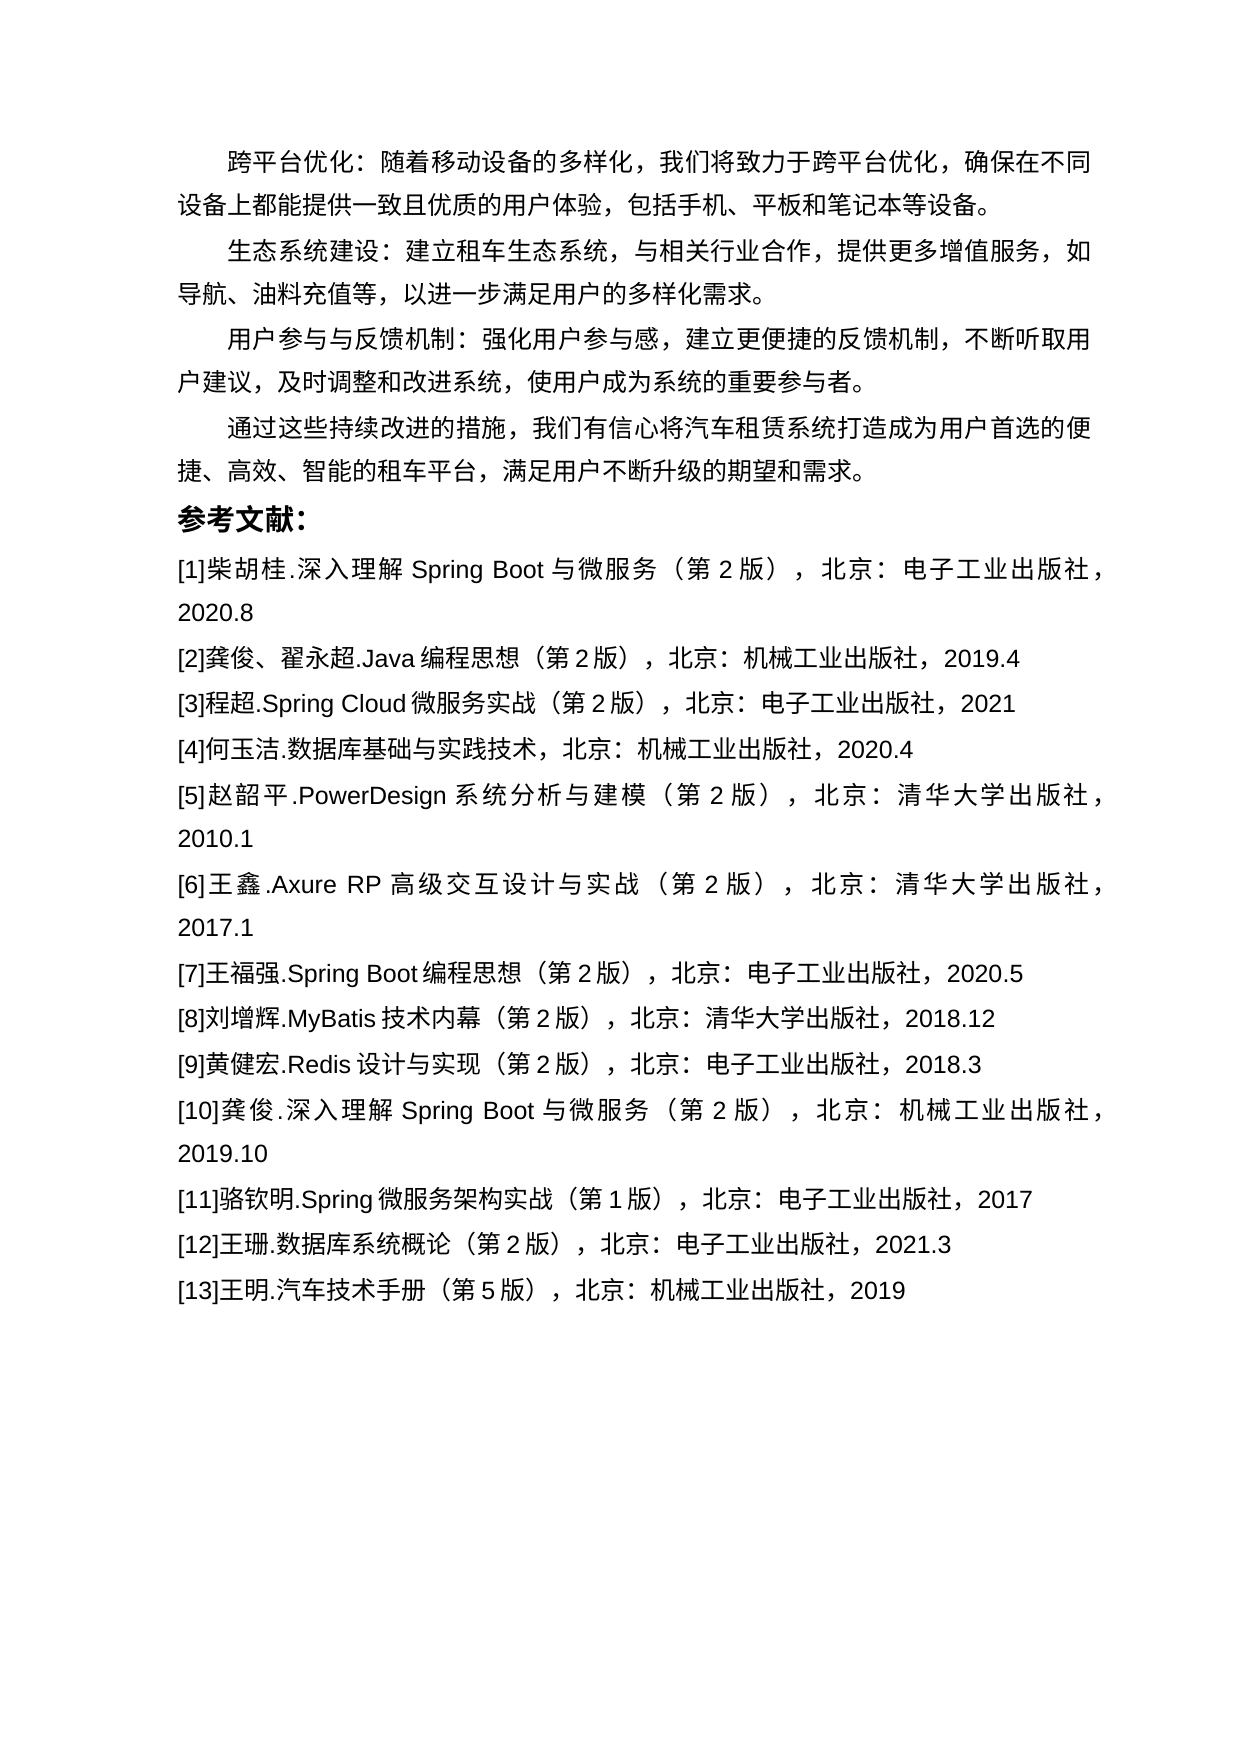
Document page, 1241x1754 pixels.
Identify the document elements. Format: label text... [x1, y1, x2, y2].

text 通过这些持续改进的措施，我们有信心将汽车租赁系统打造成为用户首选的便捷、高效、智能的租车平台，满足用户不断升级的期望和需求。 [177, 414, 1093, 486]
text [1]柴胡桂.深入理解Spring Boot与微服务（第2版），北京：电子工业出版社，2020.8 [177, 555, 1093, 627]
text 跨平台优化：随着移动设备的多样化，我们将致力于跨平台优化，确保在不同设备上都能提供一致且优质的用户体验，包括手机、平板和笔记本等设备。 [177, 148, 1093, 219]
text [6]王鑫.Axure RP高级交互设计与实战（第2版），北京：清华大学出版社，2017.1 [177, 870, 1093, 942]
text [13]王明.汽车技术手册（第5版），北京：机械工业出版社，2019 [177, 1276, 1093, 1305]
text [12]王珊.数据库系统概论（第2版），北京：电子工业出版社，2021.3 [177, 1230, 1093, 1259]
text [5]赵韶平.PowerDesign系统分析与建模（第2版），北京：清华大学出版社，2010.1 [177, 781, 1093, 853]
text 生态系统建设：建立租车生态系统，与相关行业合作，提供更多增值服务，如导航、油料充值等，以进一步满足用户的多样化需求。 [177, 236, 1093, 308]
subtitle 参考文献： [177, 503, 1093, 537]
text [11]骆钦明.Spring微服务架构实战（第1版），北京：电子工业出版社，2017 [177, 1185, 1093, 1213]
text [7]王福强.Spring Boot编程思想（第2版），北京：电子工业出版社，2020.5 [177, 959, 1093, 987]
text [9]黄健宏.Redis设计与实现（第2版），北京：电子工业出版社，2018.3 [177, 1050, 1093, 1079]
text [4]何玉洁.数据库基础与实践技术，北京：机械工业出版社，2020.4 [177, 735, 1093, 764]
text [10]龚俊.深入理解Spring Boot与微服务（第2版），北京：机械工业出版社，2019.10 [177, 1096, 1093, 1168]
text 用户参与与反馈机制：强化用户参与感，建立更便捷的反馈机制，不断听取用户建议，及时调整和改进系统，使用户成为系统的重要参与者。 [177, 325, 1093, 397]
text [2]龚俊、翟永超.Java编程思想（第2版），北京：机械工业出版社，2019.4 [177, 644, 1093, 672]
text [3]程超.Spring Cloud微服务实战（第2版），北京：电子工业出版社，2021 [177, 689, 1093, 718]
text [8]刘增辉.MyBatis技术内幕（第2版），北京：清华大学出版社，2018.12 [177, 1004, 1093, 1033]
